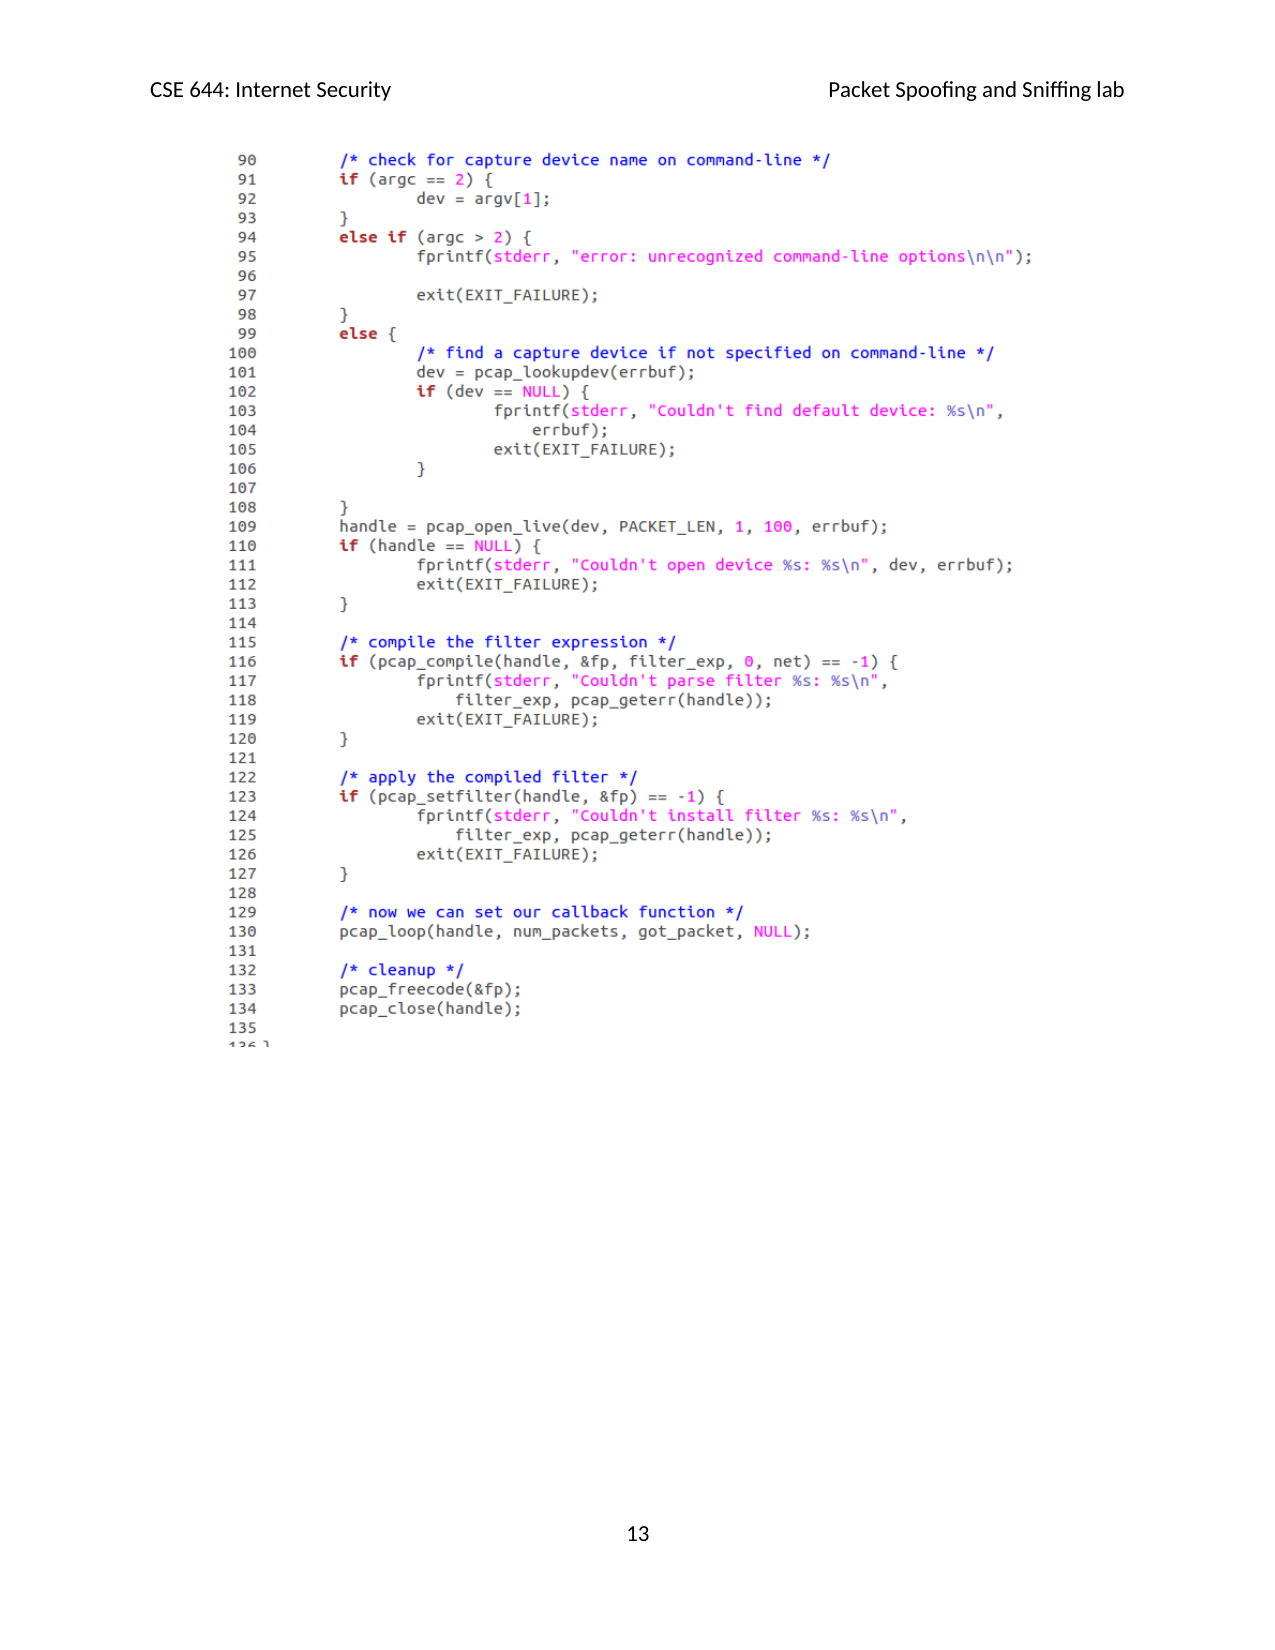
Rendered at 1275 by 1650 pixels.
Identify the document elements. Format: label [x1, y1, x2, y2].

picture [225, 150, 1085, 1047]
